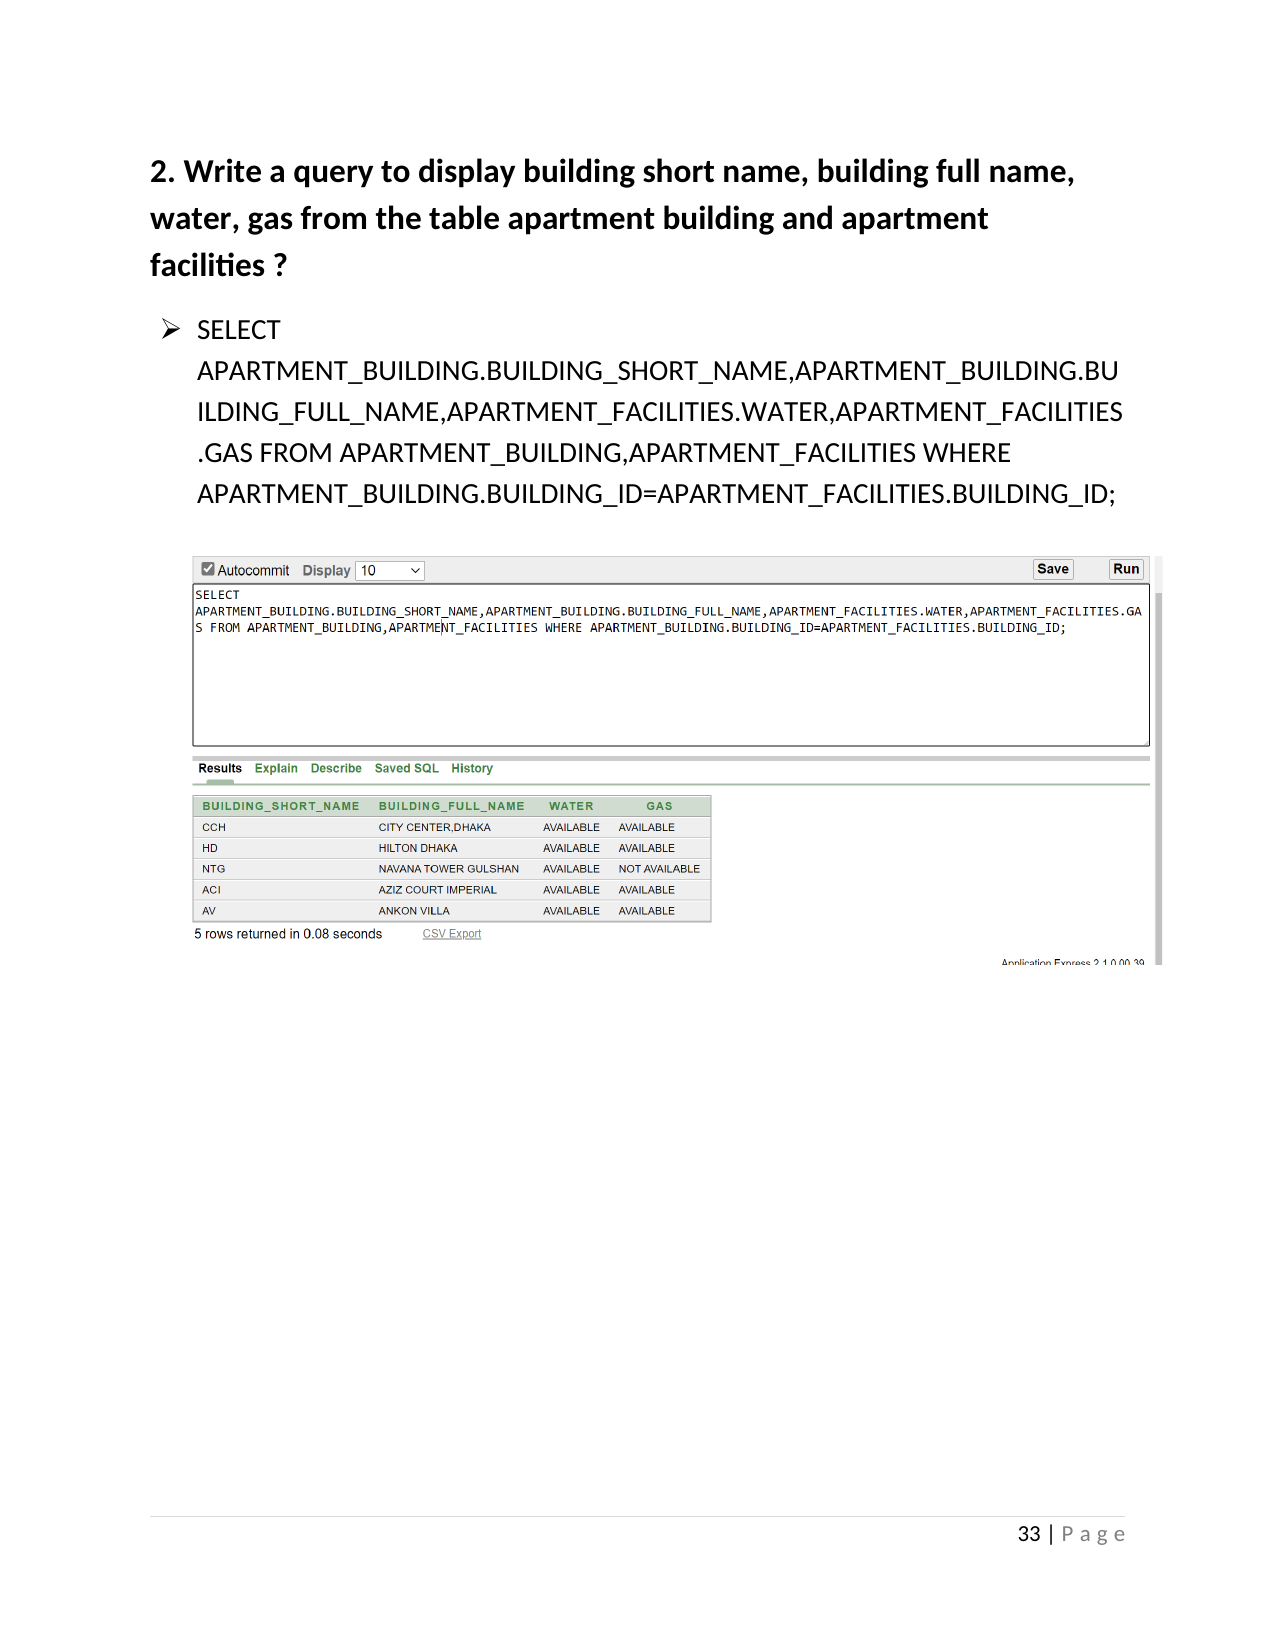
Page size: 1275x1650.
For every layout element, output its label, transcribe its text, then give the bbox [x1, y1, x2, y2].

picture [187, 556, 1163, 965]
text 2. Write a query to display building short name, building full name, water, gas from the table apartment building and apartment facilities ? [150, 150, 1125, 284]
list SELECT APARTMENT_BUILDING.BUILDING_SHORT_NAME,APARTMENT_BUILDING.BUILDING_FULL_NAME,APARTMENT_FACILITIES.WATER,APARTMENT_FACILITIES.GAS FROM APARTMENT_BUILDING,APARTMENT_FACILITIES WHERE APARTMENT_BUILDING.BUILDING_ID=APARTMENT_FACILITIES.BUILDING_ID; [159, 311, 1125, 511]
